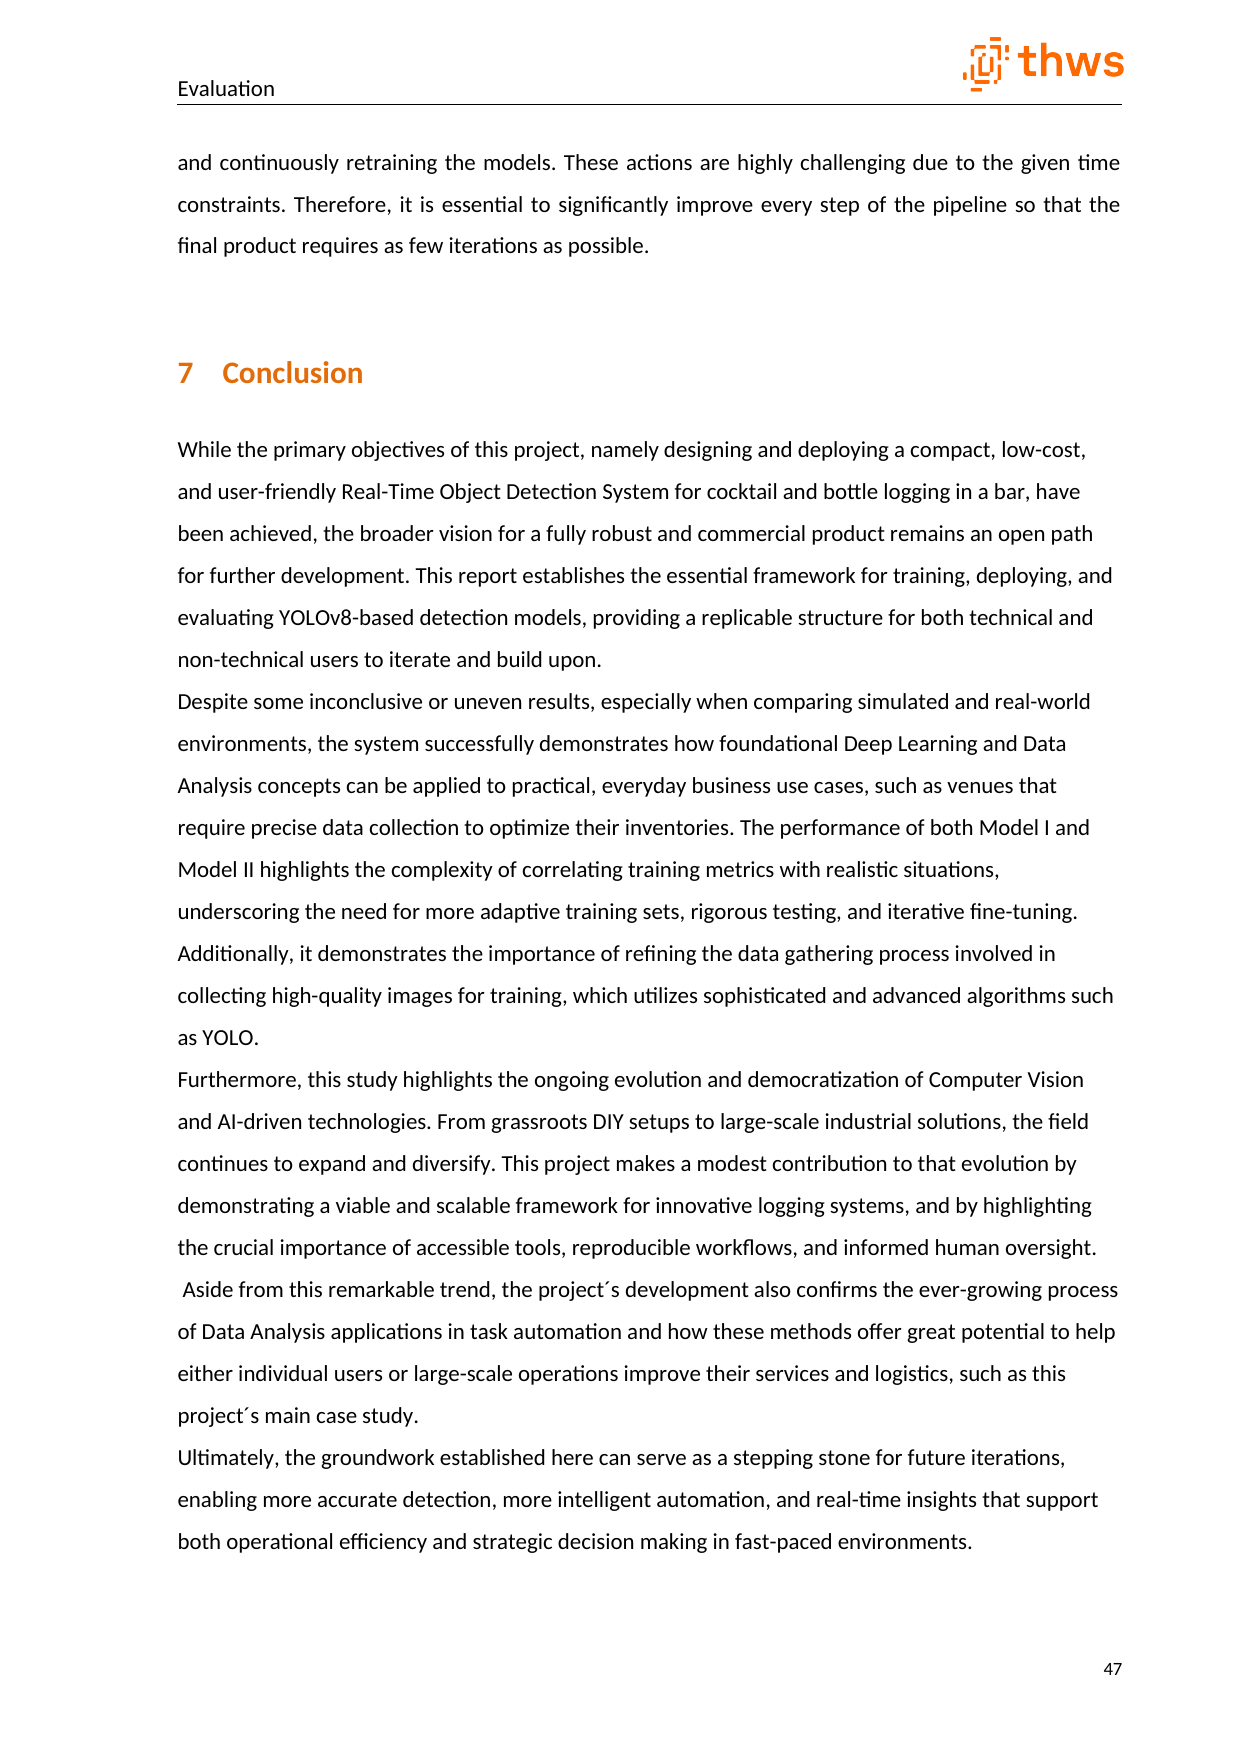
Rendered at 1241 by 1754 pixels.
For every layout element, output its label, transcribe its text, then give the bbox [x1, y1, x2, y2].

subtitle Conclusion [177, 353, 1122, 391]
text Aside from this remarkable trend, the project´s development also confirms the ever-growing process of Data Analysis applications in task automation and how these methods offer great potential to help either individual users or large-scale operations improve their services and logistics, such as this project´s main case study. [177, 1275, 1122, 1429]
text Furthermore, this study highlights the ongoing evolution and democratization of Computer Vision and AI-driven technologies. From grassroots DIY setups to large-scale industrial solutions, the field continues to expand and diversify. This project makes a modest contribution to that evolution by demonstrating a viable and scalable framework for innovative logging systems, and by highlighting the crucial importance of accessible tools, reproducible workflows, and informed human oversight. [177, 1065, 1122, 1261]
text Despite some inconclusive or uneven results, especially when comparing simulated and real-world environments, the system successfully demonstrates how foundational Deep Learning and Data Analysis concepts can be applied to practical, everyday business use cases, such as venues that require precise data collection to optimize their inventories. The performance of both Model I and Model II highlights the complexity of correlating training metrics with realistic situations, underscoring the need for more adaptive training sets, rigorous testing, and iterative fine-tuning. Additionally, it demonstrates the importance of refining the data gathering process involved in collecting high-quality images for training, which utilizes sophisticated and advanced algorithms such as YOLO. [177, 687, 1122, 1051]
text While the primary objectives of this project, namely designing and deploying a compact, low-cost, and user-friendly Real-Time Object Detection System for cocktail and bottle logging in a bar, have been achieved, the broader vision for a fully robust and commercial product remains an open path for further development. This report establishes the essential framework for training, deploying, and evaluating YOLOv8-based detection models, providing a replicable structure for both technical and non-technical users to iterate and build upon. [177, 435, 1122, 673]
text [177, 148, 1122, 260]
text Ultimately, the groundwork established here can serve as a stepping stone for future iterations, enabling more accurate detection, more intelligent automation, and real-time insights that support both operational efficiency and strategic decision making in fast-paced environments. [177, 1443, 1122, 1555]
picture [951, 25, 1131, 103]
